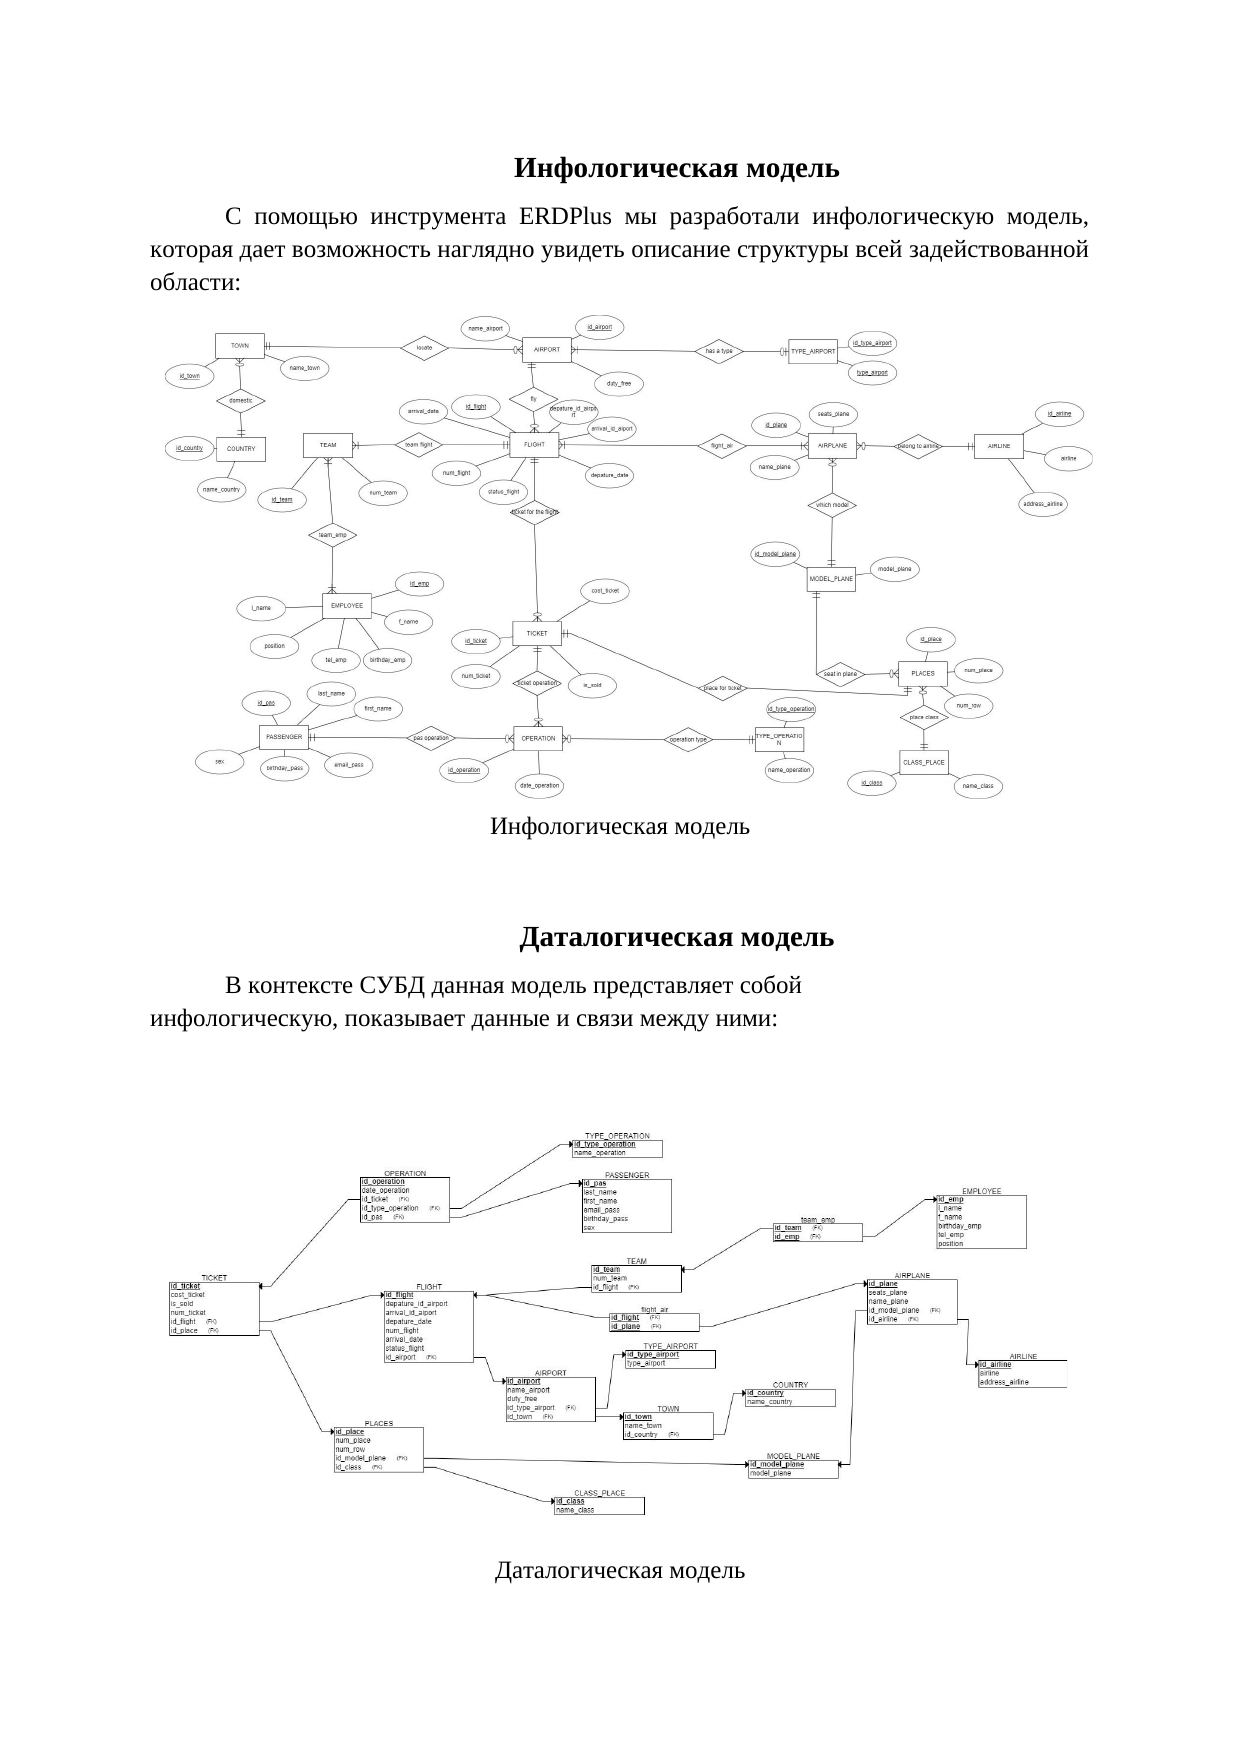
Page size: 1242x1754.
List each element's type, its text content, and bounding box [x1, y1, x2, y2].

picture [169, 1133, 1068, 1515]
text В контексте СУБД данная модель представляет собой инфологическую, показывает данные и связи между ними: [150, 970, 993, 1032]
subtitle Инфологическая модель [172, 150, 1068, 183]
picture [165, 315, 1093, 799]
text Инфологическая модель [172, 799, 1068, 840]
subtitle Даталогическая модель [172, 919, 1068, 953]
text С помощью инструмента ERDPlus мы разработали инфологическую модель, которая дает возможность наглядно увидеть описание структуры всей задействованной области: [150, 201, 1090, 296]
text Даталогическая модель [172, 1556, 1068, 1584]
